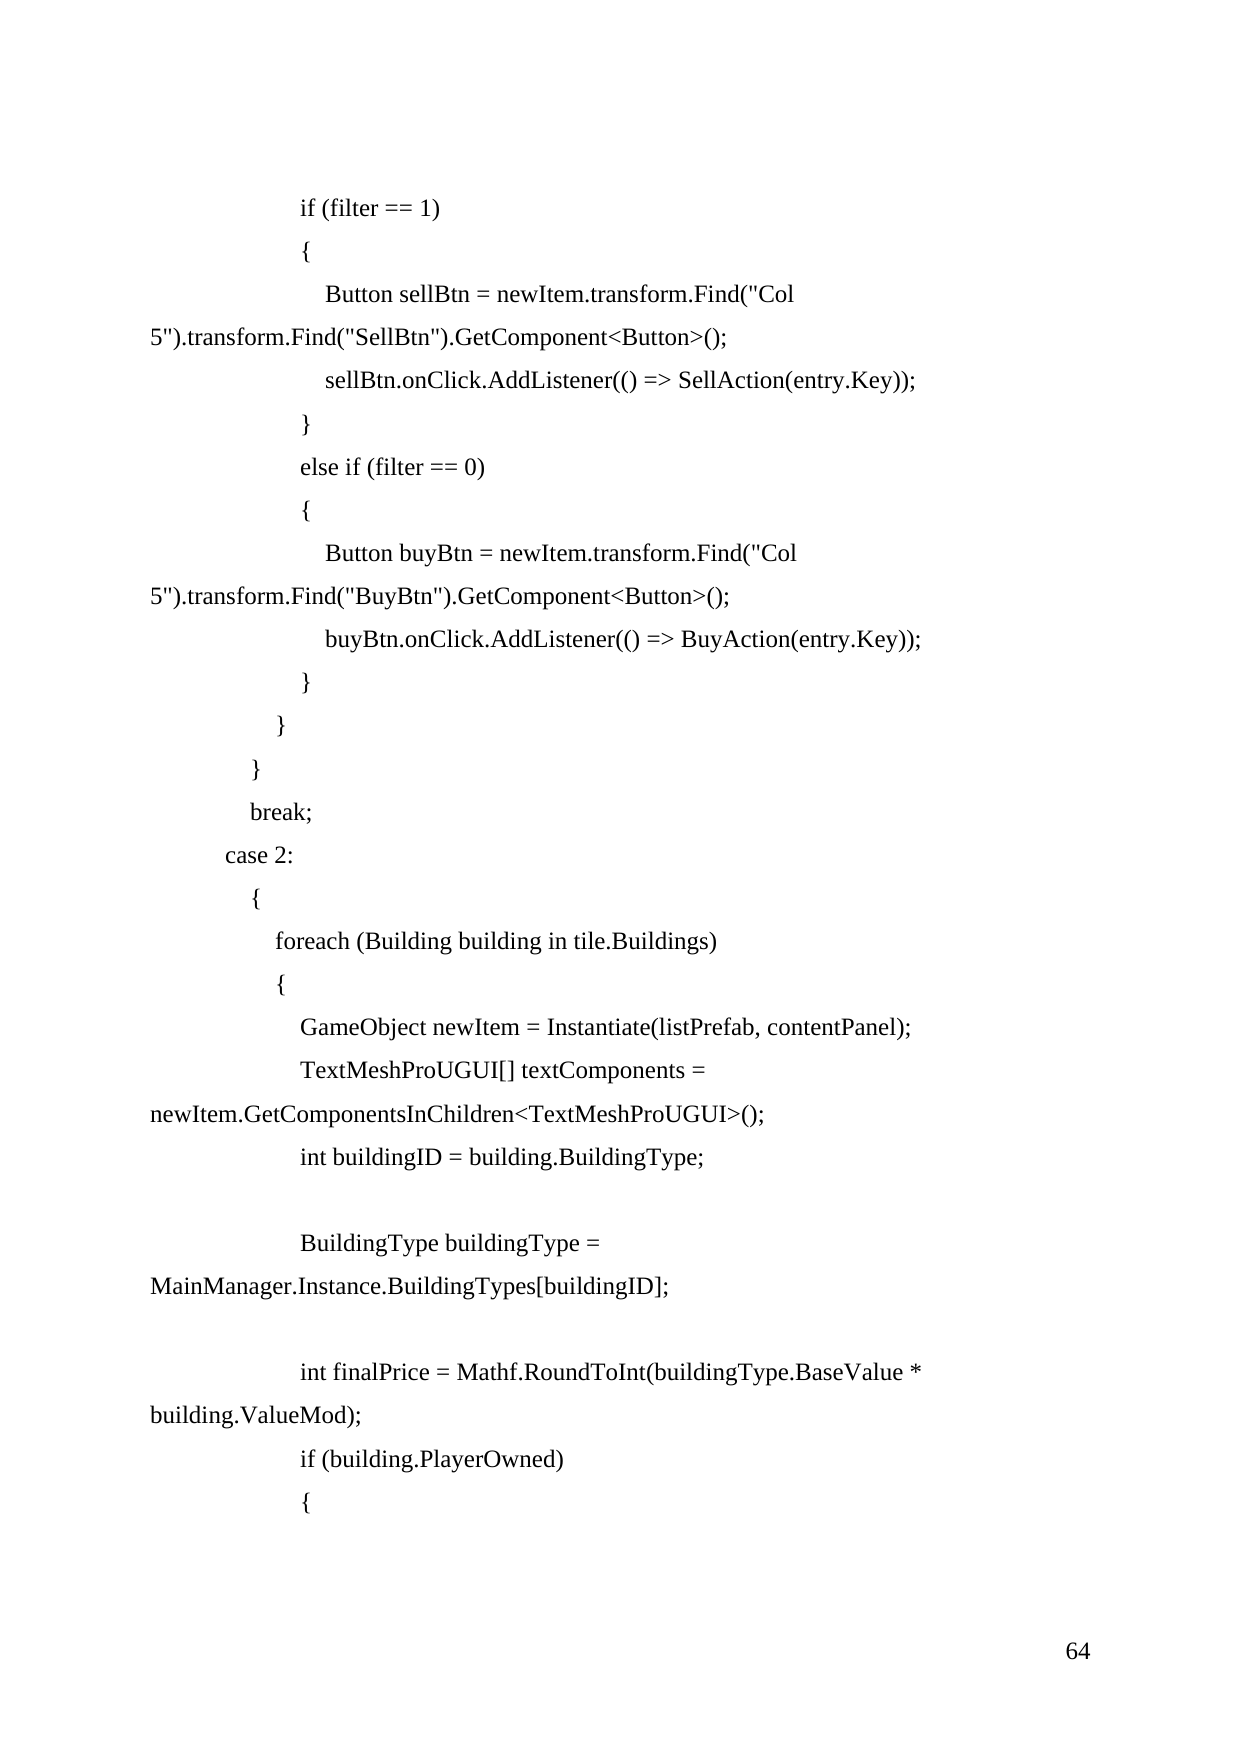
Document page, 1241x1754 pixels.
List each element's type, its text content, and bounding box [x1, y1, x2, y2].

text Button buyBtn = newItem.transform.Find("Col 5").transform.Find("BuyBtn").GetComponent<Button>(); [150, 538, 1090, 610]
text buyBtn.onClick.AddListener(() => BuyAction(entry.Key)); [150, 624, 1090, 653]
text if (filter == 1) [150, 193, 1090, 222]
text Button sellBtn = newItem.transform.Find("Col 5").transform.Find("SellBtn").GetComponent<Button>(); [150, 279, 1090, 351]
text { [150, 969, 1090, 998]
text GameObject newItem = Instantiate(listPrefab, contentPanel); [150, 1012, 1090, 1041]
text { [150, 1487, 1090, 1516]
text case 2: [150, 840, 1090, 869]
text BuildingType buildingType = MainManager.Instance.BuildingTypes[buildingID]; [150, 1228, 1090, 1300]
text break; [150, 797, 1090, 826]
text } [150, 754, 1090, 782]
text } [150, 409, 1090, 437]
text int buildingID = building.BuildingType; [150, 1142, 1090, 1171]
text { [150, 495, 1090, 524]
text sellBtn.onClick.AddListener(() => SellAction(entry.Key)); [150, 366, 1090, 394]
text else if (filter == 0) [150, 452, 1090, 481]
text } [150, 711, 1090, 739]
text } [150, 667, 1090, 696]
text foreach (Building building in tile.Buildings) [150, 926, 1090, 955]
text int finalPrice = Mathf.RoundToInt(buildingType.BaseValue * building.ValueMod); [150, 1357, 1090, 1429]
text TextMeshProUGUI[] textComponents = newItem.GetComponentsInChildren<TextMeshProUGUI>(); [150, 1056, 1090, 1127]
text { [150, 236, 1090, 265]
text if (building.PlayerOwned) [150, 1444, 1090, 1472]
text { [150, 883, 1090, 912]
